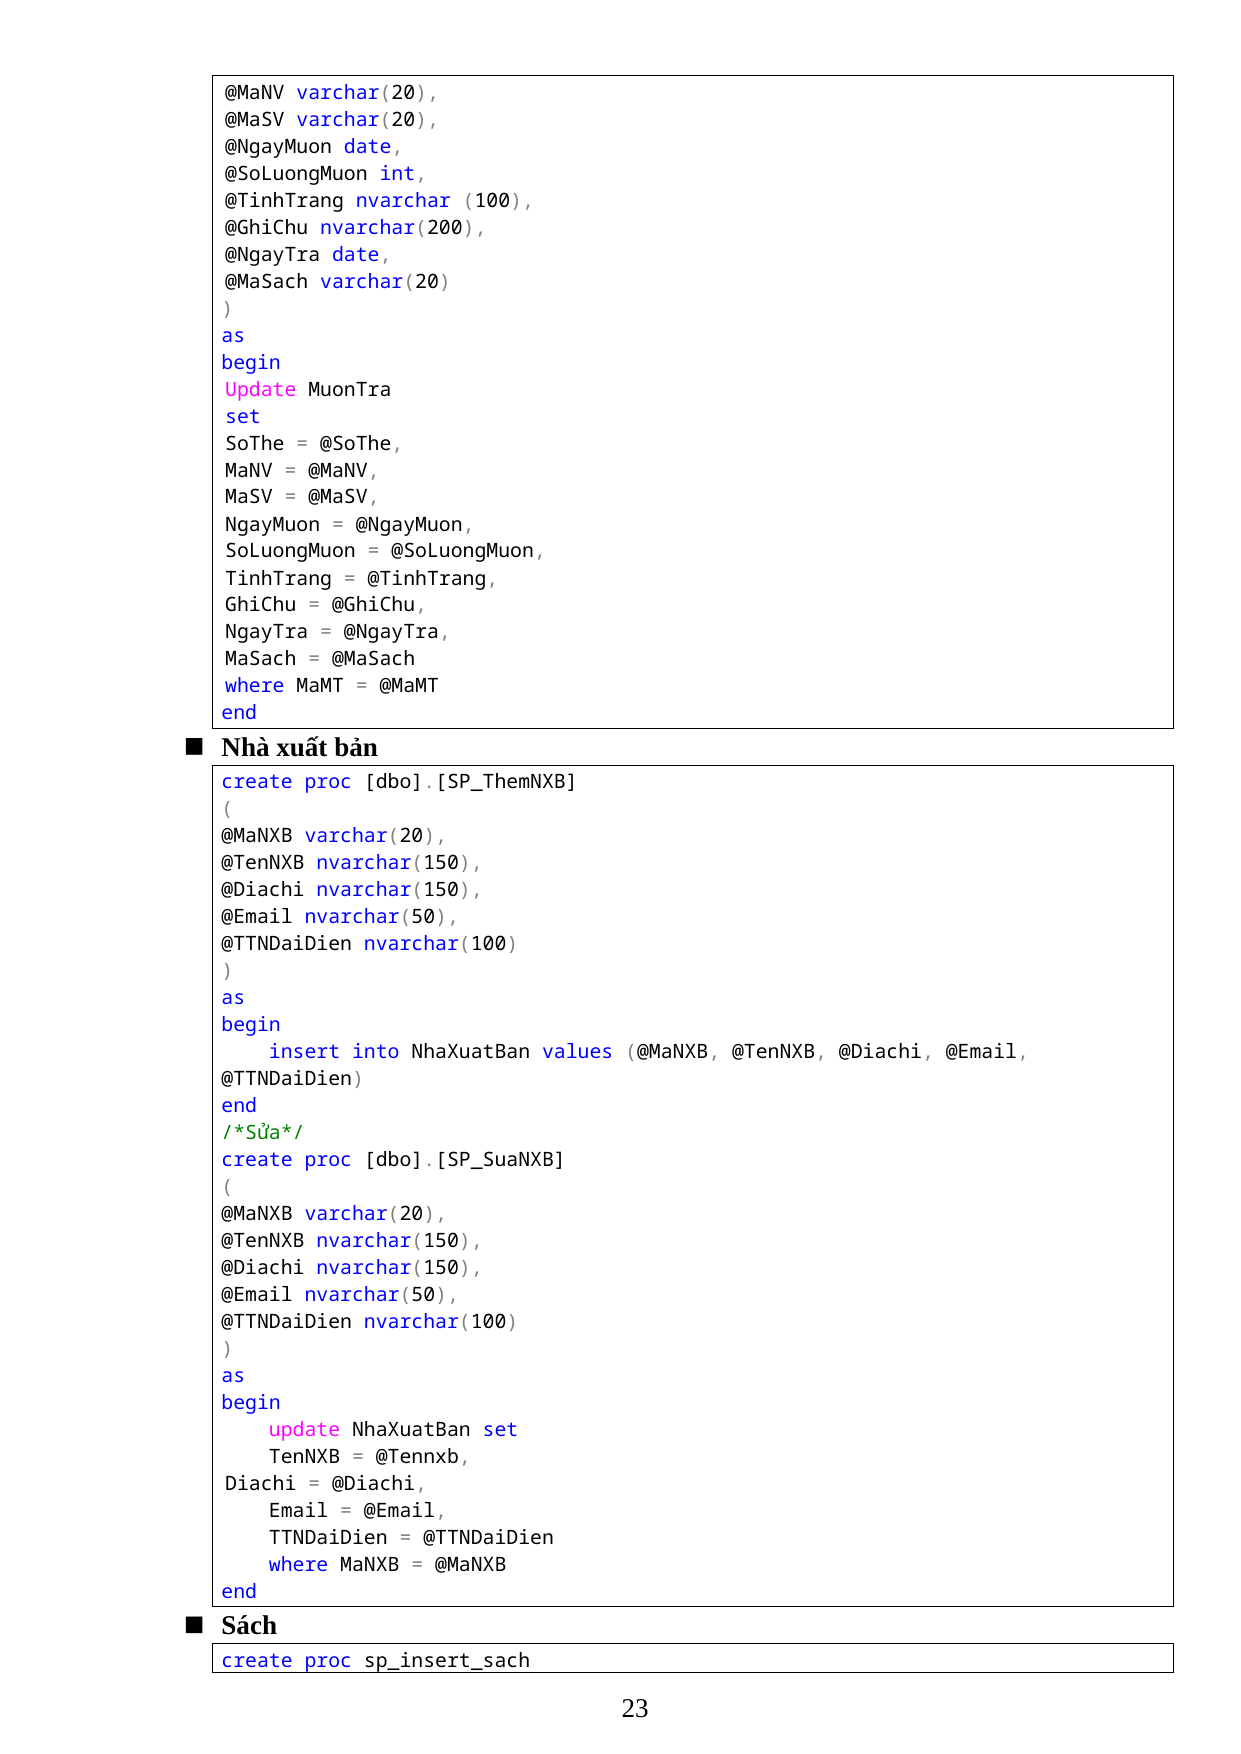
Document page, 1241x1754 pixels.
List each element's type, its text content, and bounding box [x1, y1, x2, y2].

list MaNV = @MaNV, [213, 453, 1173, 480]
list end [213, 1574, 1173, 1606]
list end [213, 1088, 1173, 1115]
list ( [213, 792, 1173, 818]
list begin [213, 345, 1173, 372]
list @Diachi nvarchar(150), [213, 1250, 1173, 1277]
list NgayTra = @NgayTra, [213, 614, 1173, 642]
list @TenNXB nvarchar(150), [213, 846, 1173, 872]
list Nhà xuất bản [184, 731, 1165, 762]
list ) [213, 953, 1173, 980]
list @SoLuongMuon int, [213, 156, 1173, 183]
list NgayMuon = @NgayMuon, [213, 507, 1173, 534]
list ) [213, 1331, 1173, 1358]
list create proc [dbo].[SP_SuaNXB] [213, 1142, 1173, 1169]
list @NgayMuon date, [213, 129, 1173, 156]
list @MaNXB varchar(20), [213, 818, 1173, 846]
list @Diachi nvarchar(150), [213, 872, 1173, 899]
list GhiChu = @GhiChu, [213, 588, 1173, 614]
list @Email nvarchar(50), [213, 899, 1173, 926]
list MaSV = @MaSV, [213, 480, 1173, 507]
list end [213, 696, 1173, 728]
list ) [213, 291, 1173, 318]
list Update MuonTra [213, 372, 1173, 399]
list insert into NhaXuatBan values (@MaNXB, @TenNXB, @Diachi, @Email, @TTNDaiDien) [213, 1034, 1173, 1088]
list @TenNXB nvarchar(150), [213, 1223, 1173, 1250]
list ( [213, 1169, 1173, 1196]
list SoLuongMuon = @SoLuongMuon, [213, 534, 1173, 561]
list @NgayTra date, [213, 237, 1173, 264]
list as [213, 980, 1173, 1007]
list @TTNDaiDien nvarchar(100) [213, 926, 1173, 953]
list begin [213, 1007, 1173, 1034]
list @MaSV varchar(20), [213, 102, 1173, 129]
list MaSach = @MaSach [213, 642, 1173, 668]
list @MaNV varchar(20), [213, 76, 1173, 102]
list @GhiChu nvarchar(200), [213, 210, 1173, 237]
list TenNXB = @Tennxb, [213, 1439, 1173, 1466]
list create proc sp_insert_sach [213, 1644, 1173, 1672]
list as [213, 318, 1173, 345]
list @MaNXB varchar(20), [213, 1196, 1173, 1223]
list Sách [184, 1609, 1165, 1641]
list TinhTrang = @TinhTrang, [213, 561, 1173, 588]
list /*Sửa*/ [213, 1115, 1173, 1142]
list @Email nvarchar(50), [213, 1277, 1173, 1304]
list set [213, 399, 1173, 426]
list Diachi = @Diachi, [213, 1466, 1173, 1493]
list as [213, 1358, 1173, 1385]
list @TTNDaiDien nvarchar(100) [213, 1304, 1173, 1331]
list begin [213, 1385, 1173, 1412]
list update NhaXuatBan set [213, 1412, 1173, 1439]
list @TinhTrang nvarchar (100), [213, 183, 1173, 210]
list TTNDaiDien = @TTNDaiDien [213, 1520, 1173, 1547]
list where MaNXB = @MaNXB [213, 1547, 1173, 1574]
list SoThe = @SoThe, [213, 426, 1173, 453]
list Email = @Email, [213, 1493, 1173, 1520]
list where MaMT = @MaMT [213, 668, 1173, 696]
list create proc [dbo].[SP_ThemNXB] [213, 766, 1173, 792]
list @MaSach varchar(20) [213, 264, 1173, 291]
